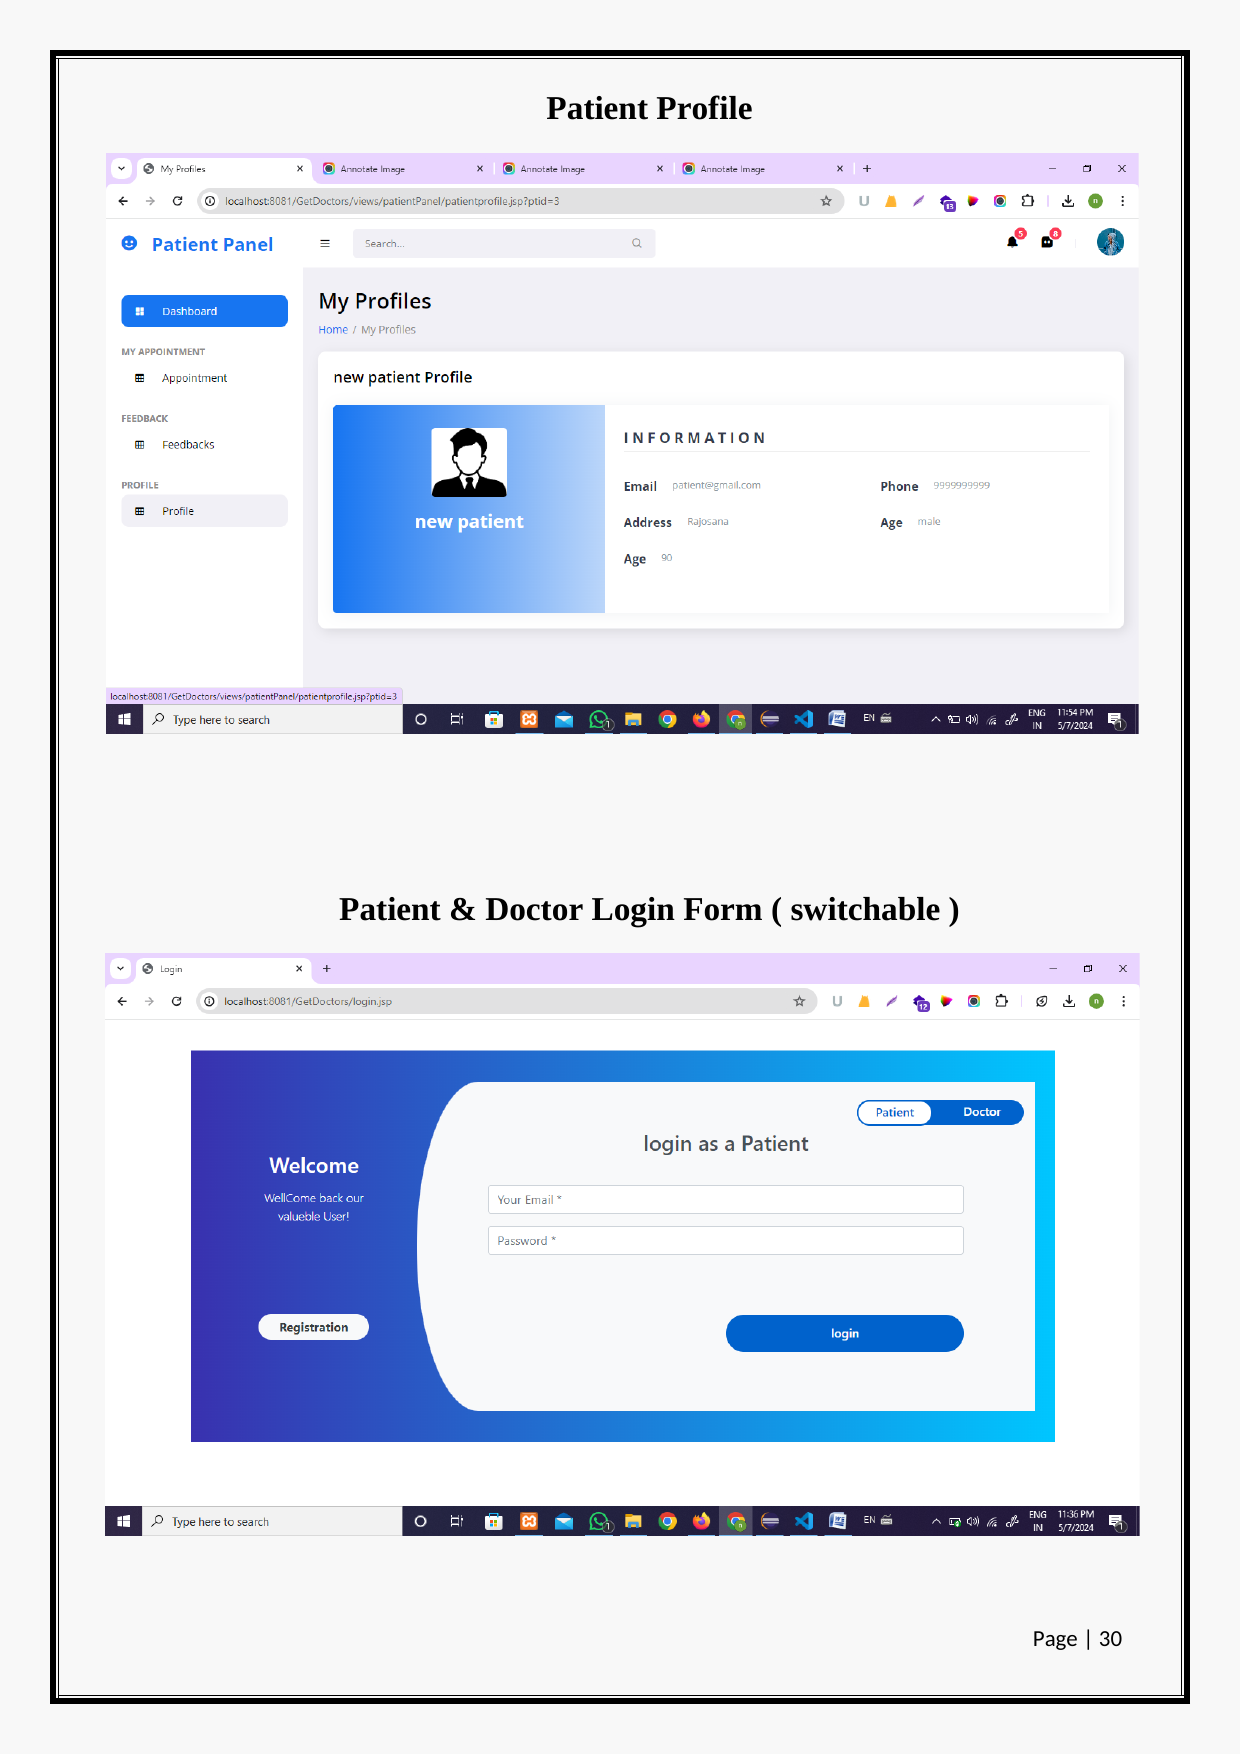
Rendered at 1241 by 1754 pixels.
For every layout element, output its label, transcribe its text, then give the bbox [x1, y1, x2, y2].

picture [106, 153, 1139, 734]
text Patient & Doctor Login Form ( switchable ) [177, 889, 1122, 927]
picture [105, 953, 1140, 1536]
text Patient Profile [177, 88, 1122, 127]
